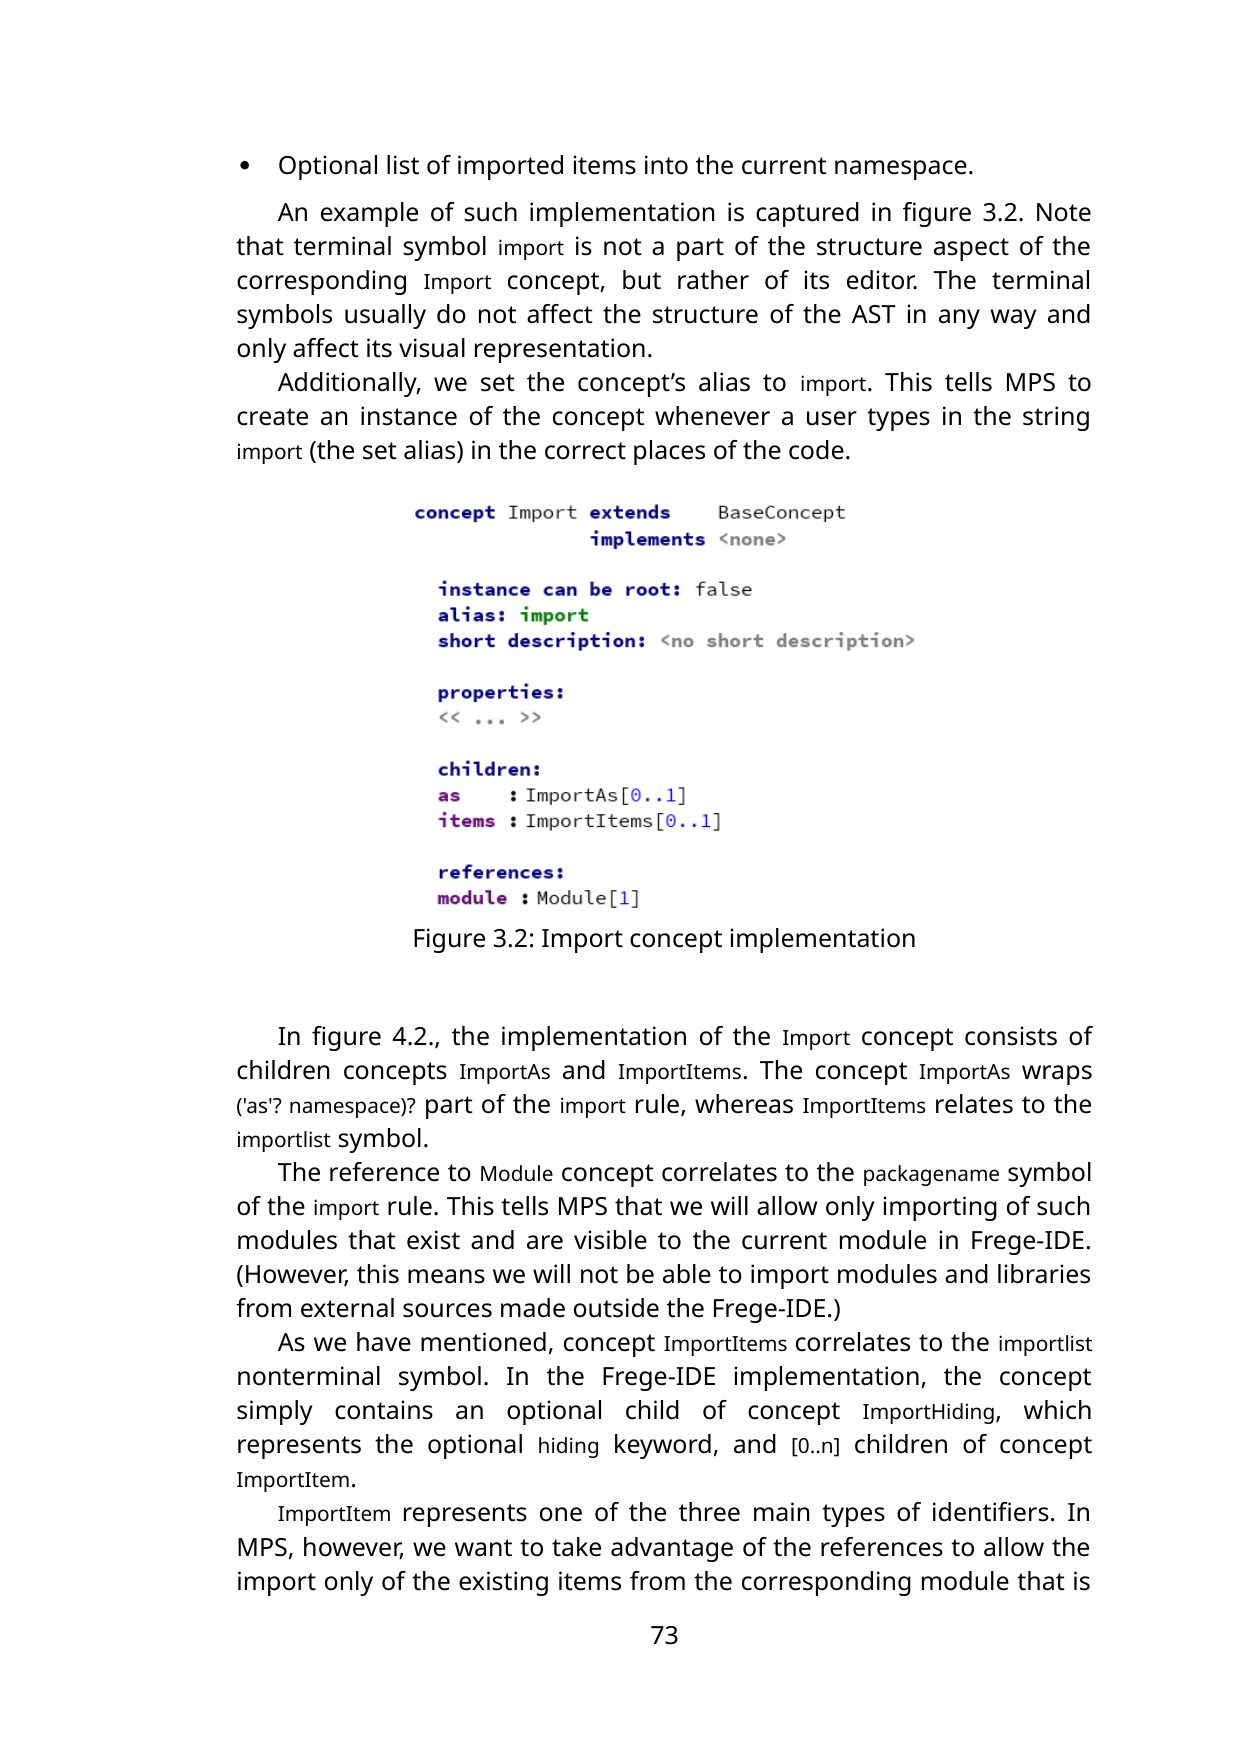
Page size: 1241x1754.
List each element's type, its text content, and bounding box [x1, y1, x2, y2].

text As we have mentioned, concept ImportItems correlates to the importlist nonterminal symbol. In the Frege-IDE implementation, the concept simply contains an optional child of concept ImportHiding, which represents the optional hiding keyword, and [0..n] children of concept ImportItem. [236, 1325, 1092, 1495]
text Optional list of imported items into the current namespace. [240, 148, 1092, 182]
text The reference to Module concept correlates to the packagename symbol of the import rule. This tells MPS that we will allow only importing of such modules that exist and are visible to the current module in Frege-IDE. (However, this means we will not be able to import modules and libraries from external sources made outside the Frege-IDE.) [236, 1154, 1092, 1325]
text An example of such implementation is captured in figure 3.2. Note that terminal symbol import is not a part of the structure aspect of the corresponding Import concept, but rather of its editor. The terminal symbols usually do not affect the structure of the AST in any way and only affect its visual representation. [236, 194, 1092, 364]
picture [406, 500, 923, 909]
text Figure 3.2: Import concept implementation [236, 921, 1092, 955]
text Additionally, we set the concept’s alias to import. This tells MPS to create an instance of the concept whenever a user types in the string import (the set alias) in the correct places of the code. [236, 364, 1092, 467]
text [236, 1495, 1092, 1597]
text In figure 4.2., the implementation of the Import concept consists of children concepts ImportAs and ImportItems. The concept ImportAs wraps ('as'? namespace)? part of the import rule, whereas ImportItems relates to the importlist symbol. [236, 1018, 1092, 1154]
